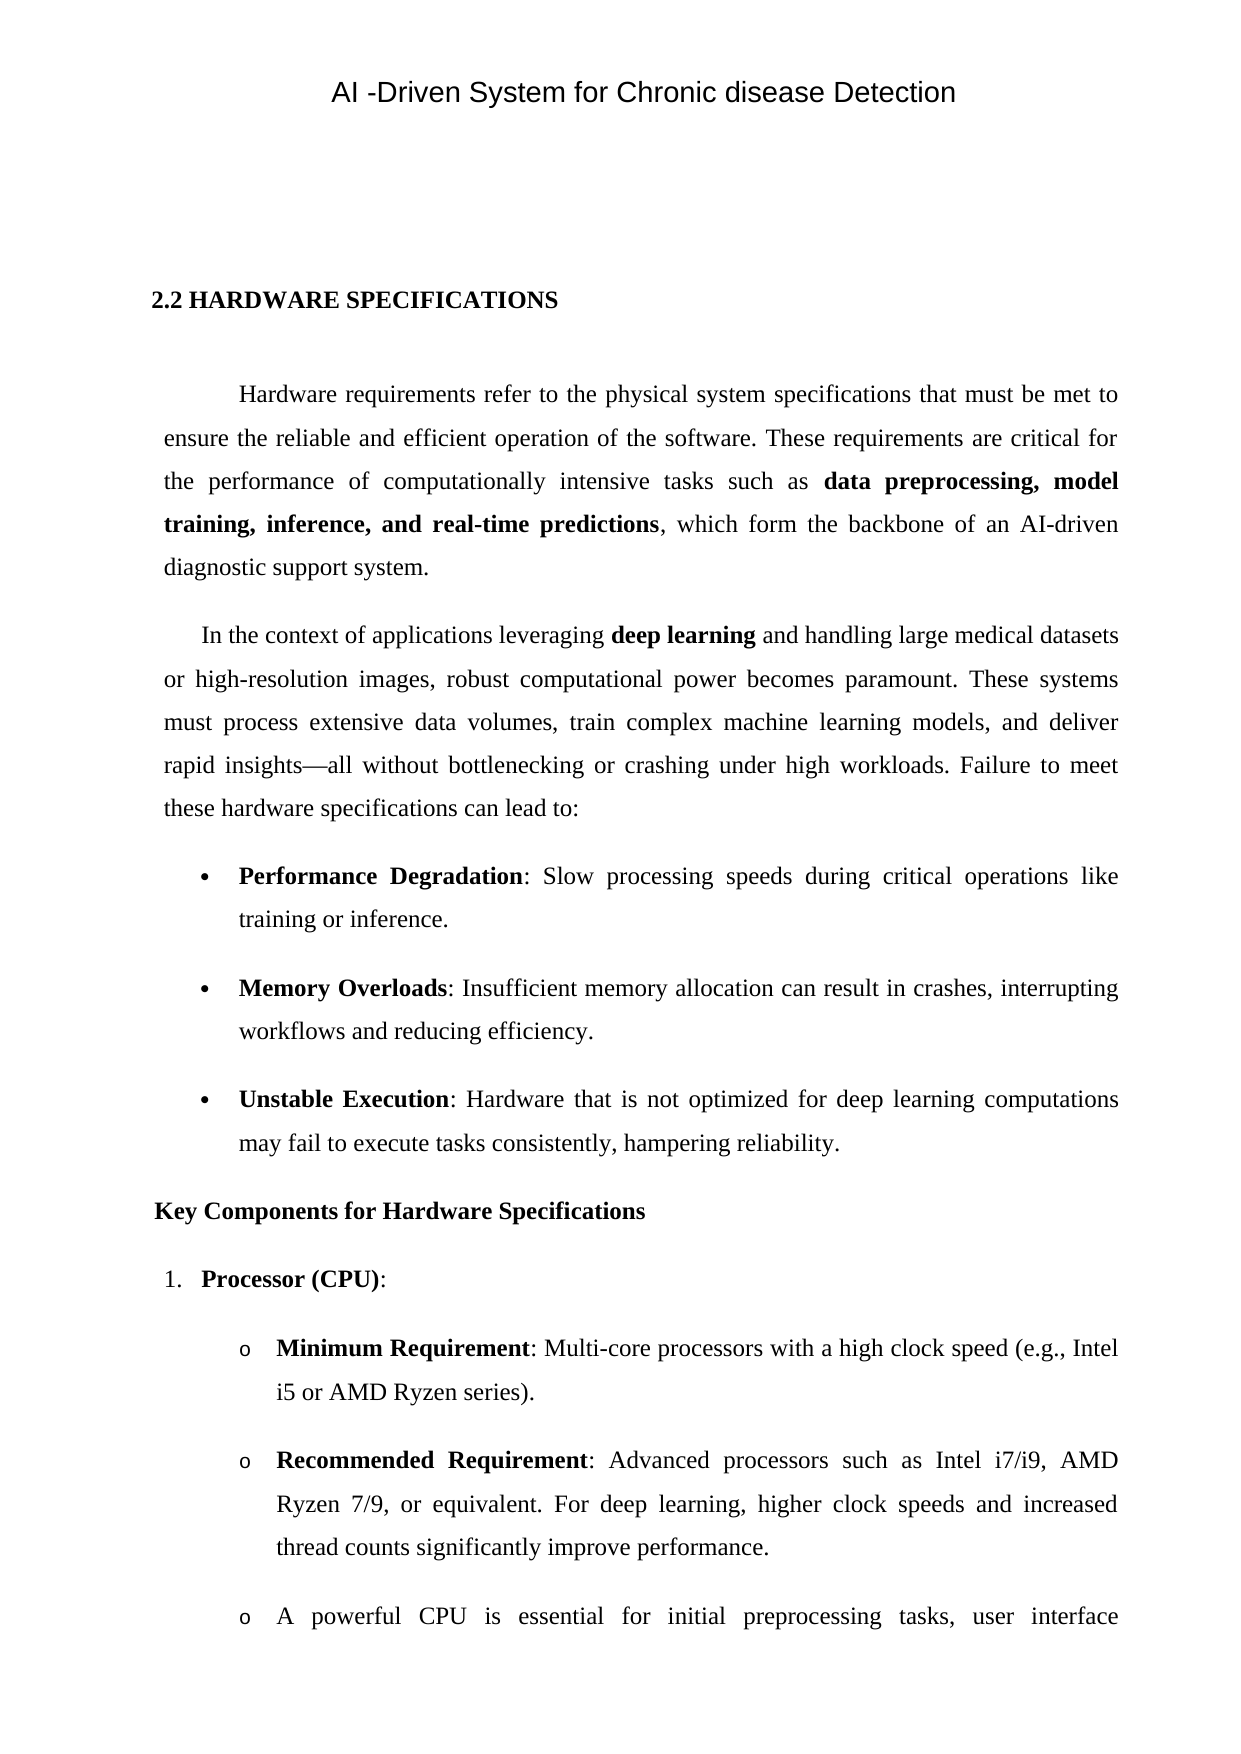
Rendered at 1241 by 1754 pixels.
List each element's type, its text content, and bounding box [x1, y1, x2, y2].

subtitle 2.2 HARDWARE SPECIFICATIONS [88, 285, 1119, 313]
list Unstable Execution: Hardware that is not optimized for deep learning computations may fail to execute tasks consistently, hampering reliability. [201, 1084, 1119, 1156]
list Memory Overloads: Insufficient memory allocation can result in crashes, interrupting workflows and reducing efficiency. [201, 973, 1119, 1045]
text In the context of applications leveraging deep learning and handling large medical datasets or high-resolution images, robust computational power becomes paramount. These systems must process extensive data volumes, train complex machine learning models, and deliver rapid insights—all without bottlenecking or crashing under high workloads. Failure to meet these hardware specifications can lead to: [163, 621, 1119, 822]
text Key Components for Hardware Specifications [154, 1196, 1119, 1225]
list Minimum Requirement: Multi-core processors with a high clock speed (e.g., Intel i5 or AMD Ryzen series). [238, 1333, 1119, 1406]
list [238, 1601, 1119, 1631]
list Recommended Requirement: Advanced processors such as Intel i7/i9, AMD Ryzen 7/9, or equivalent. For deep learning, higher clock speeds and increased thread counts significantly improve performance. [238, 1445, 1119, 1561]
text Hardware requirements refer to the physical system specifications that must be met to ensure the reliable and efficient operation of the software. These requirements are critical for the performance of computationally intensive tasks such as data preprocessing, model training, inference, and real-time predictions, which form the backbone of an AI-driven diagnostic support system. [163, 379, 1119, 581]
list Performance Degradation: Slow processing speeds during critical operations like training or inference. [201, 861, 1119, 933]
list Processor (CPU): [163, 1264, 1119, 1293]
